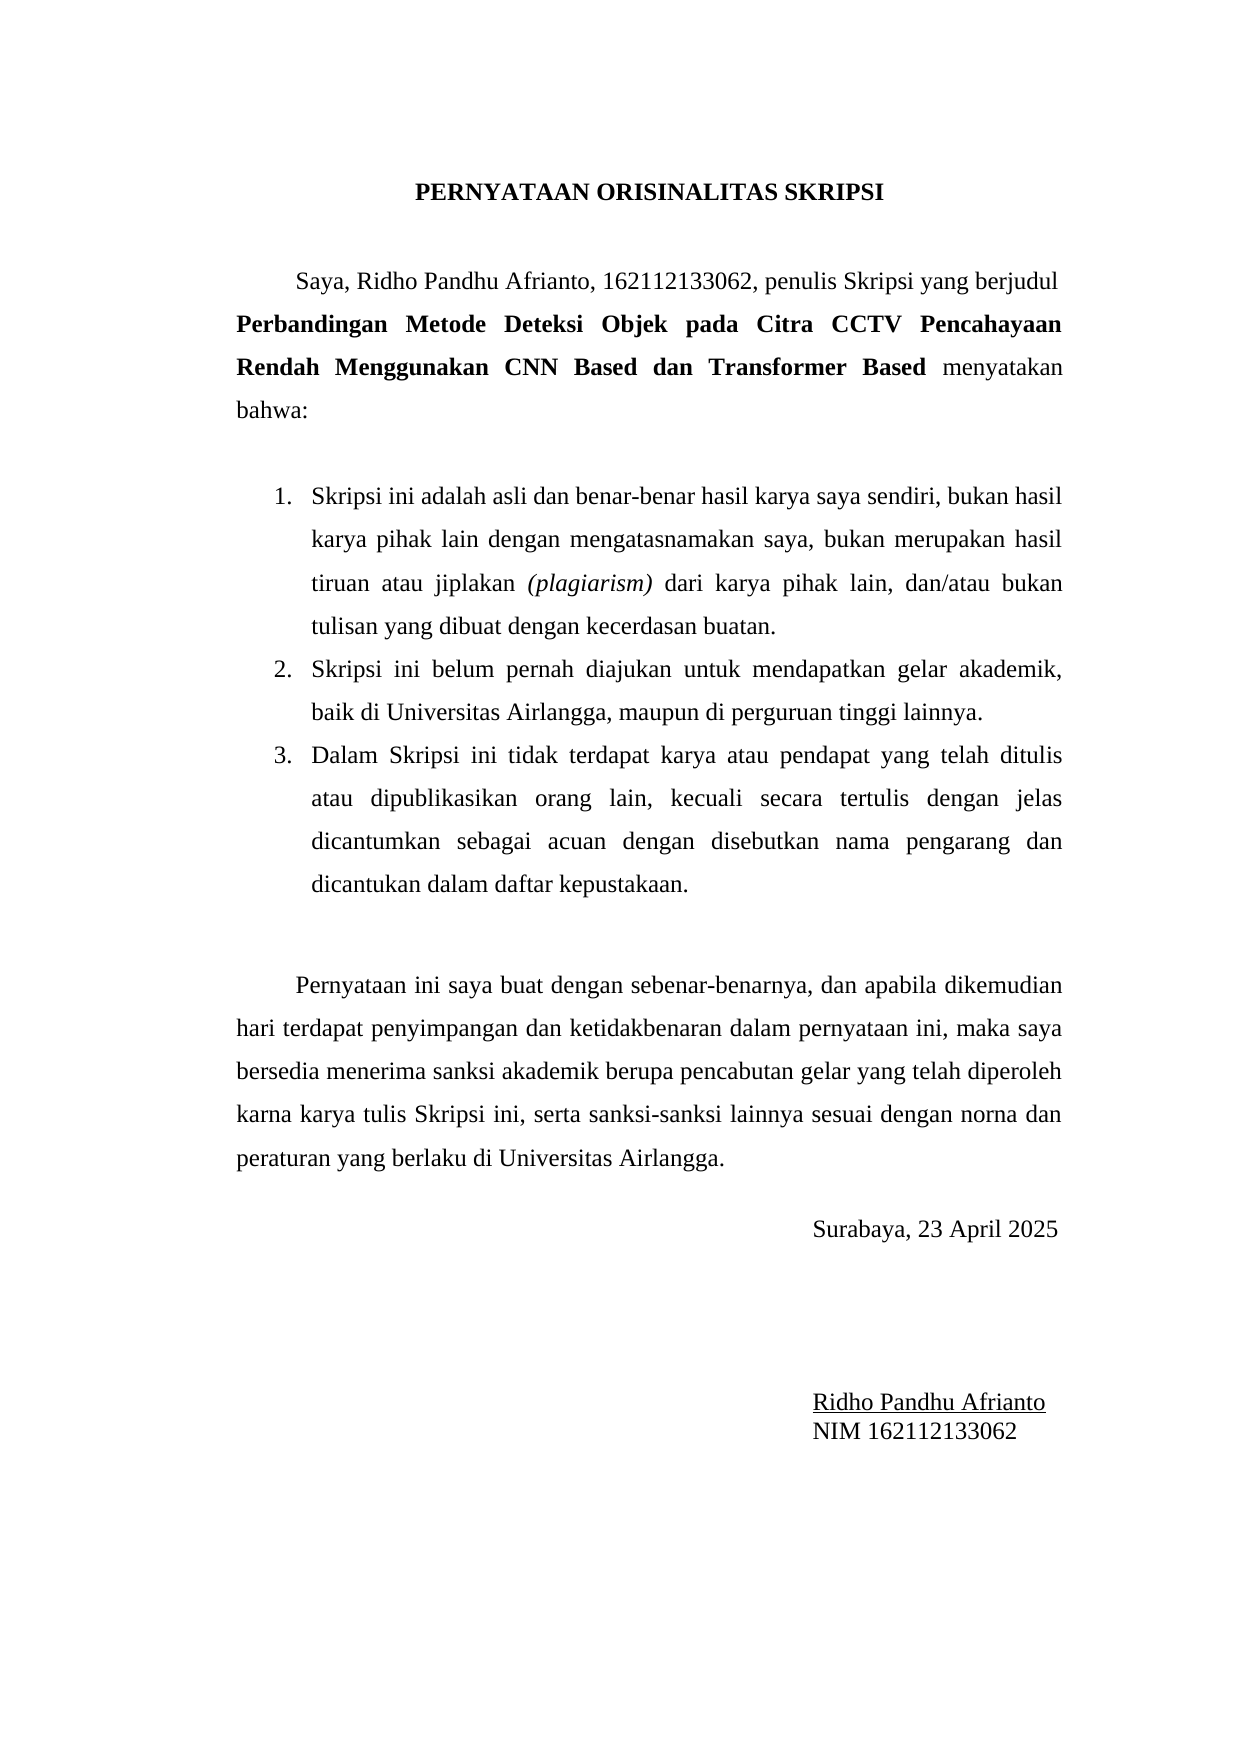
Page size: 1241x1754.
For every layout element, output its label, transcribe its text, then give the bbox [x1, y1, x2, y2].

list Skripsi ini belum pernah diajukan untuk mendapatkan gelar akademik, baik di Universitas Airlangga, maupun di perguruan tinggi lainnya. [274, 654, 1063, 726]
list Dalam Skripsi ini tidak terdapat karya atau pendapat yang telah ditulis atau dipublikasikan orang lain, kecuali secara tertulis dengan jelas dicantumkan sebagai acuan dengan disebutkan nama pengarang dan dicantukan dalam daftar kepustakaan. [274, 740, 1063, 898]
text NIM 162112133062 [236, 1416, 1063, 1444]
text Pernyataan ini saya buat dengan sebenar-benarnya, dan apabila dikemudian hari terdapat penyimpangan dan ketidakbenaran dalam pernyataan ini, maka saya bersedia menerima sanksi akademik berupa pencabutan gelar yang telah diperoleh karna karya tulis Skripsi ini, serta sanksi-sanksi lainnya sesuai dengan norna dan peraturan yang berlaku di Universitas Airlangga. [236, 970, 1063, 1171]
text Ridho Pandhu Afrianto [236, 1387, 1063, 1416]
subtitle PERNYATAAN ORISINALITAS SKRIPSI [236, 177, 1063, 206]
list Skripsi ini adalah asli dan benar-benar hasil karya saya sendiri, bukan hasil karya pihak lain dengan mengatasnamakan saya, bukan merupakan hasil tiruan atau jiplakan (plagiarism) dari karya pihak lain, dan/atau bukan tulisan yang dibuat dengan kecerdasan buatan. [274, 481, 1063, 639]
text Surabaya, 23 April 2025 [236, 1214, 1063, 1243]
text Perbandingan Metode Deteksi Objek pada Citra CCTV Pencahayaan Rendah Menggunakan CNN Based dan Transformer Based menyatakan bahwa: [236, 309, 1063, 424]
text Saya, Ridho Pandhu Afrianto, 162112133062, penulis Skripsi yang berjudul [236, 266, 1063, 294]
